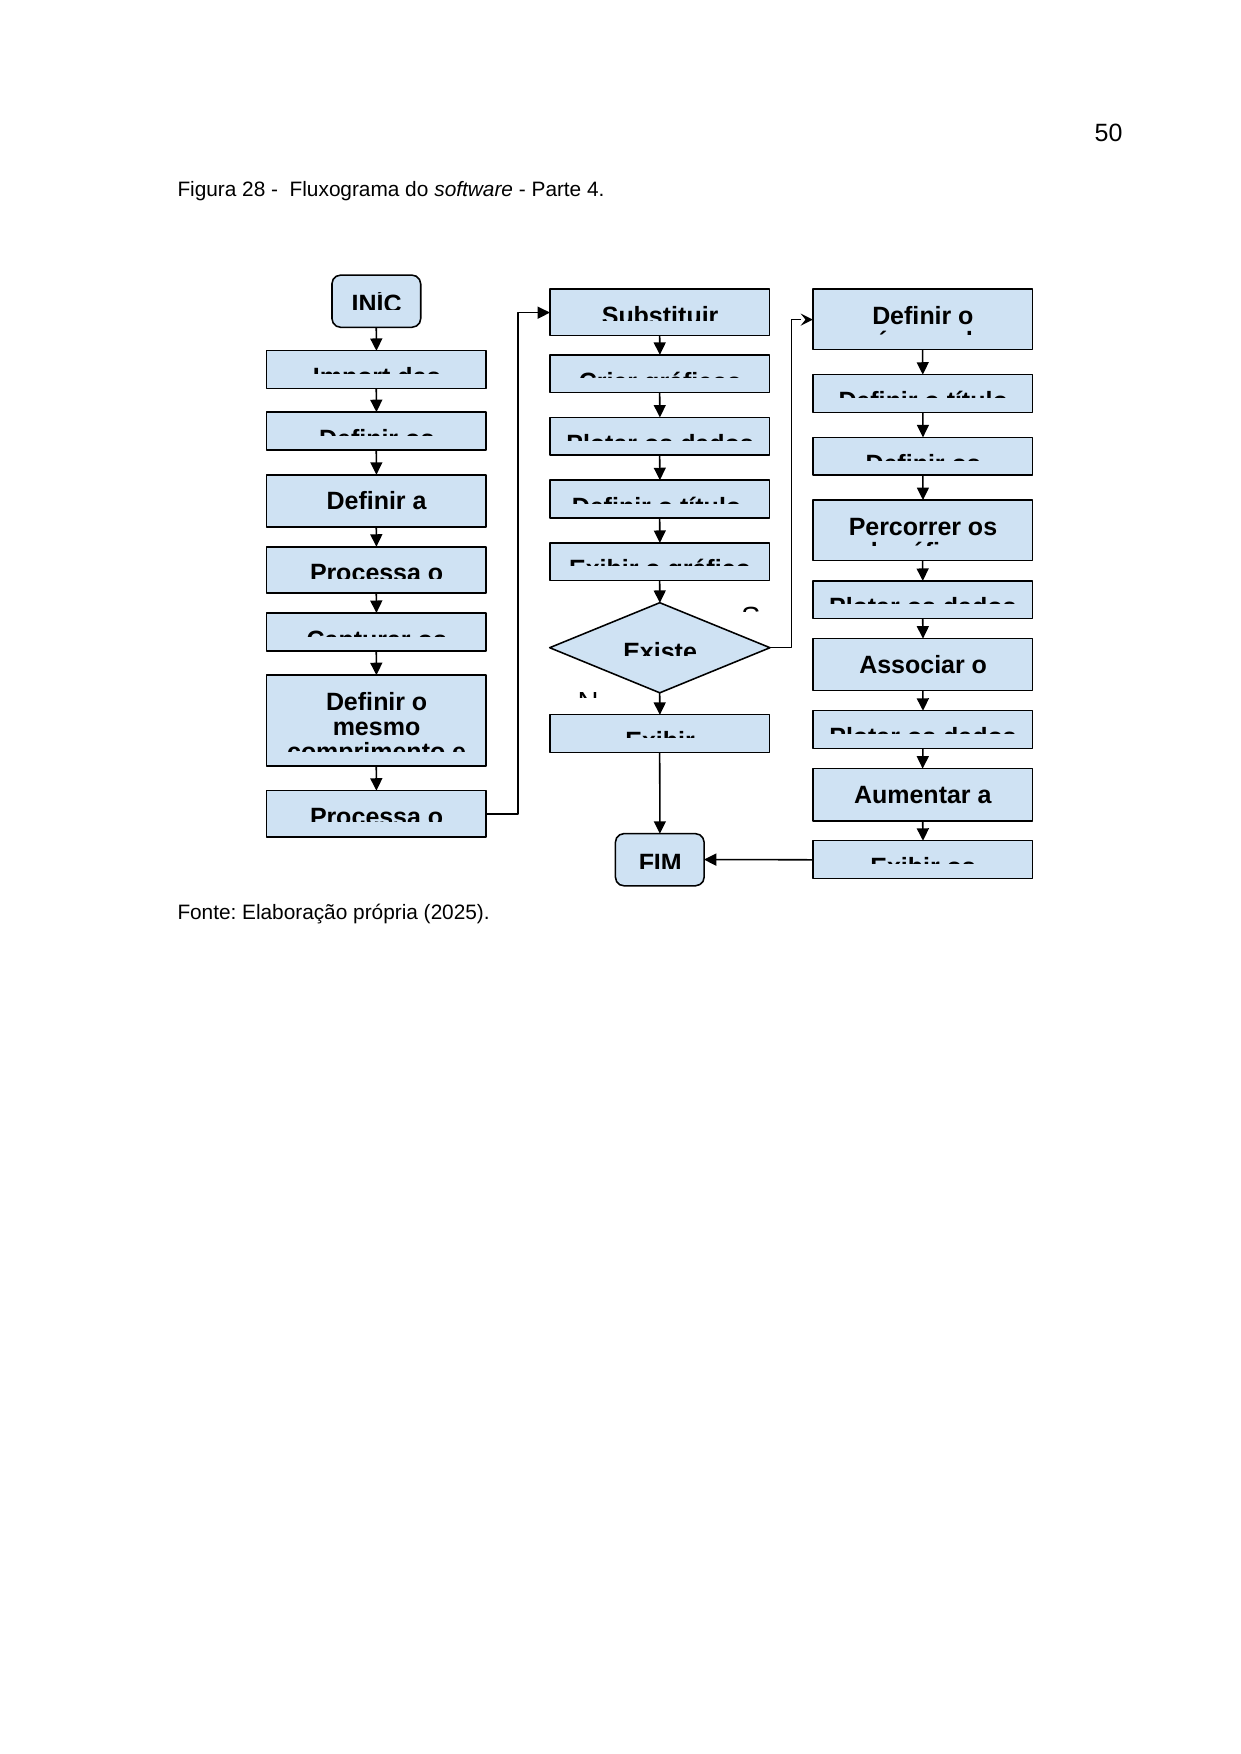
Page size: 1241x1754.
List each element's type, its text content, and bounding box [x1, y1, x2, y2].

text Figura 28 - Fluxograma do software - Parte 4. [177, 177, 1122, 201]
text Fonte: Elaboração própria (2025). [177, 900, 1122, 924]
